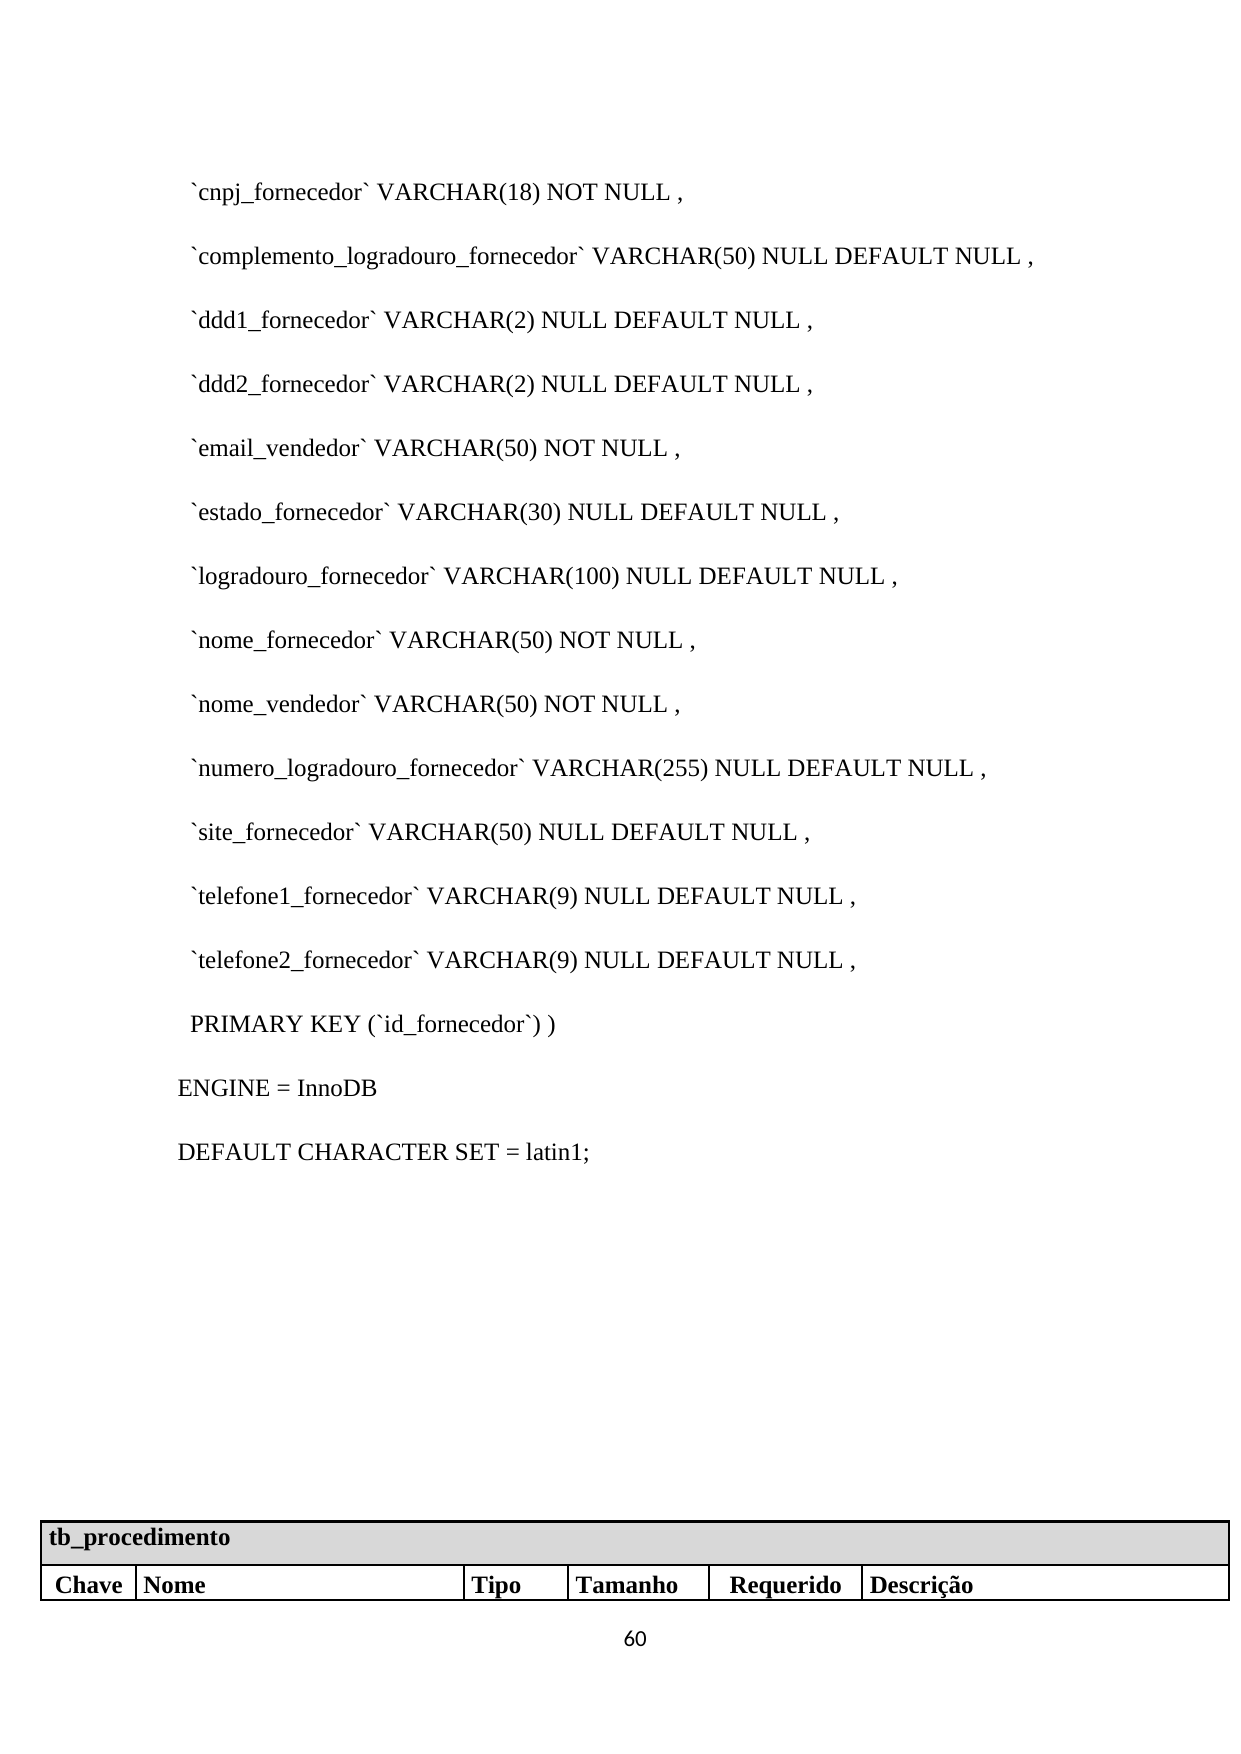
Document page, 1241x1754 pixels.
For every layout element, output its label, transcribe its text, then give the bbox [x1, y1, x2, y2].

table_cell Descrição [863, 1566, 1228, 1599]
table_header tb_procedimento [42, 1523, 1228, 1564]
text `nome_vendedor` VARCHAR(50) NOT NULL , [177, 689, 1092, 718]
table_cell Chave [42, 1566, 135, 1599]
text `complemento_logradouro_fornecedor` VARCHAR(50) NULL DEFAULT NULL , [177, 241, 1092, 270]
text `cnpj_fornecedor` VARCHAR(18) NOT NULL , [177, 177, 1092, 206]
text `nome_fornecedor` VARCHAR(50) NOT NULL , [177, 625, 1092, 654]
text DEFAULT CHARACTER SET = latin1; [177, 1137, 1092, 1165]
text `estado_fornecedor` VARCHAR(30) NULL DEFAULT NULL , [177, 497, 1092, 526]
text `numero_logradouro_fornecedor` VARCHAR(255) NULL DEFAULT NULL , [177, 753, 1092, 782]
text `ddd2_fornecedor` VARCHAR(2) NULL DEFAULT NULL , [177, 369, 1092, 398]
text ENGINE = InnoDB [177, 1073, 1092, 1101]
table_cell Nome [137, 1566, 463, 1599]
text `telefone1_fornecedor` VARCHAR(9) NULL DEFAULT NULL , [177, 881, 1092, 909]
text `telefone2_fornecedor` VARCHAR(9) NULL DEFAULT NULL , [177, 945, 1092, 973]
text PRIMARY KEY (`id_fornecedor`) ) [177, 1009, 1092, 1037]
text `email_vendedor` VARCHAR(50) NOT NULL , [177, 433, 1092, 462]
table_cell Requerido [710, 1566, 861, 1599]
text `ddd1_fornecedor` VARCHAR(2) NULL DEFAULT NULL , [177, 305, 1092, 334]
text `logradouro_fornecedor` VARCHAR(100) NULL DEFAULT NULL , [177, 561, 1092, 590]
text `site_fornecedor` VARCHAR(50) NULL DEFAULT NULL , [177, 817, 1092, 846]
table_cell Tamanho [569, 1566, 708, 1599]
table_cell Tipo [465, 1566, 567, 1599]
